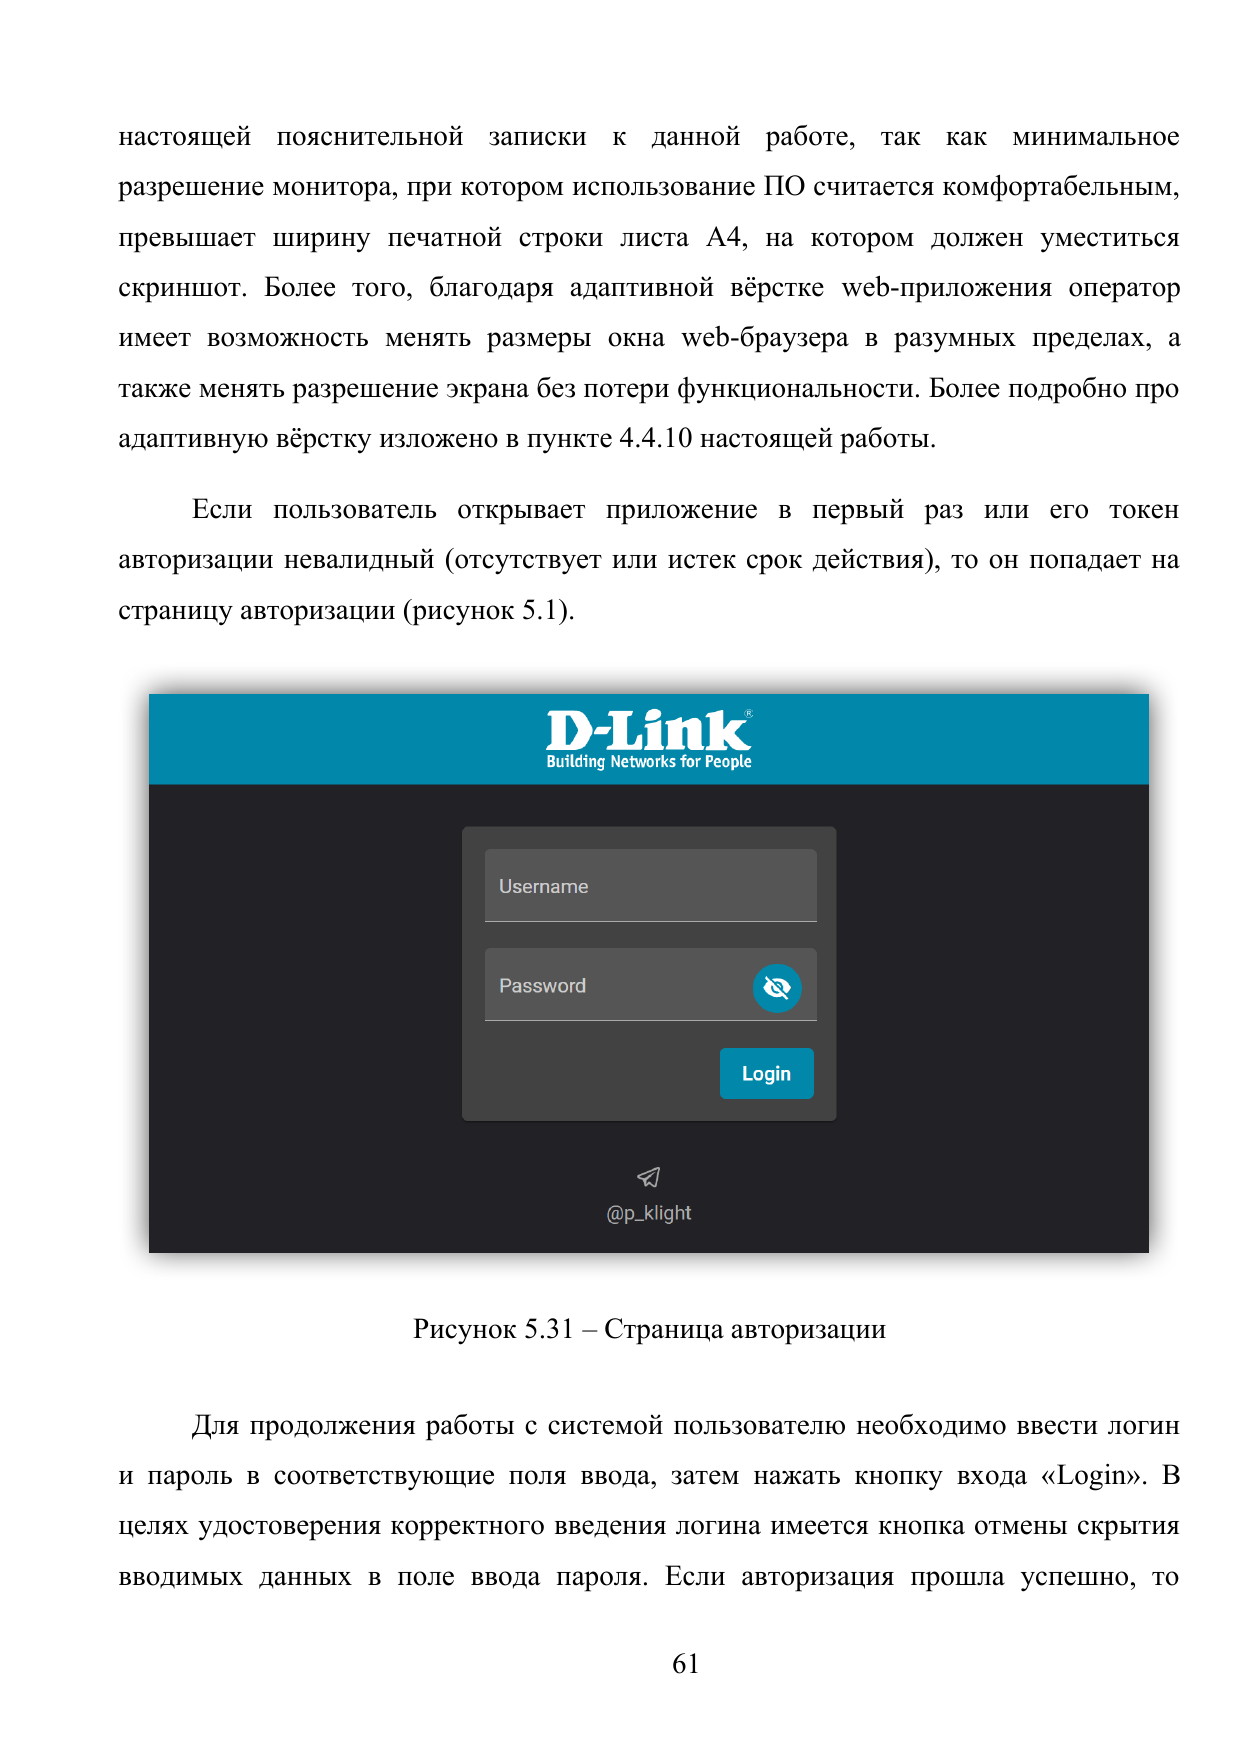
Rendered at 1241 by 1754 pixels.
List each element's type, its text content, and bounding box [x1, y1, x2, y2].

picture [706, 756, 710, 767]
picture [706, 711, 750, 750]
picture [732, 759, 737, 770]
picture [681, 755, 686, 766]
picture [607, 711, 642, 749]
picture [149, 785, 1149, 1253]
picture [595, 727, 610, 734]
picture [645, 721, 663, 749]
picture [630, 757, 637, 765]
picture [666, 718, 703, 749]
picture [646, 709, 660, 720]
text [118, 118, 1181, 453]
picture [547, 711, 592, 749]
text Если пользователь открывает приложение в первый раз или его токен авторизации невалидный (отсутствует или истек срок действия), то он попадает на страницу авторизации (рисунок 5.1). [118, 491, 1181, 625]
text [118, 1407, 1181, 1591]
